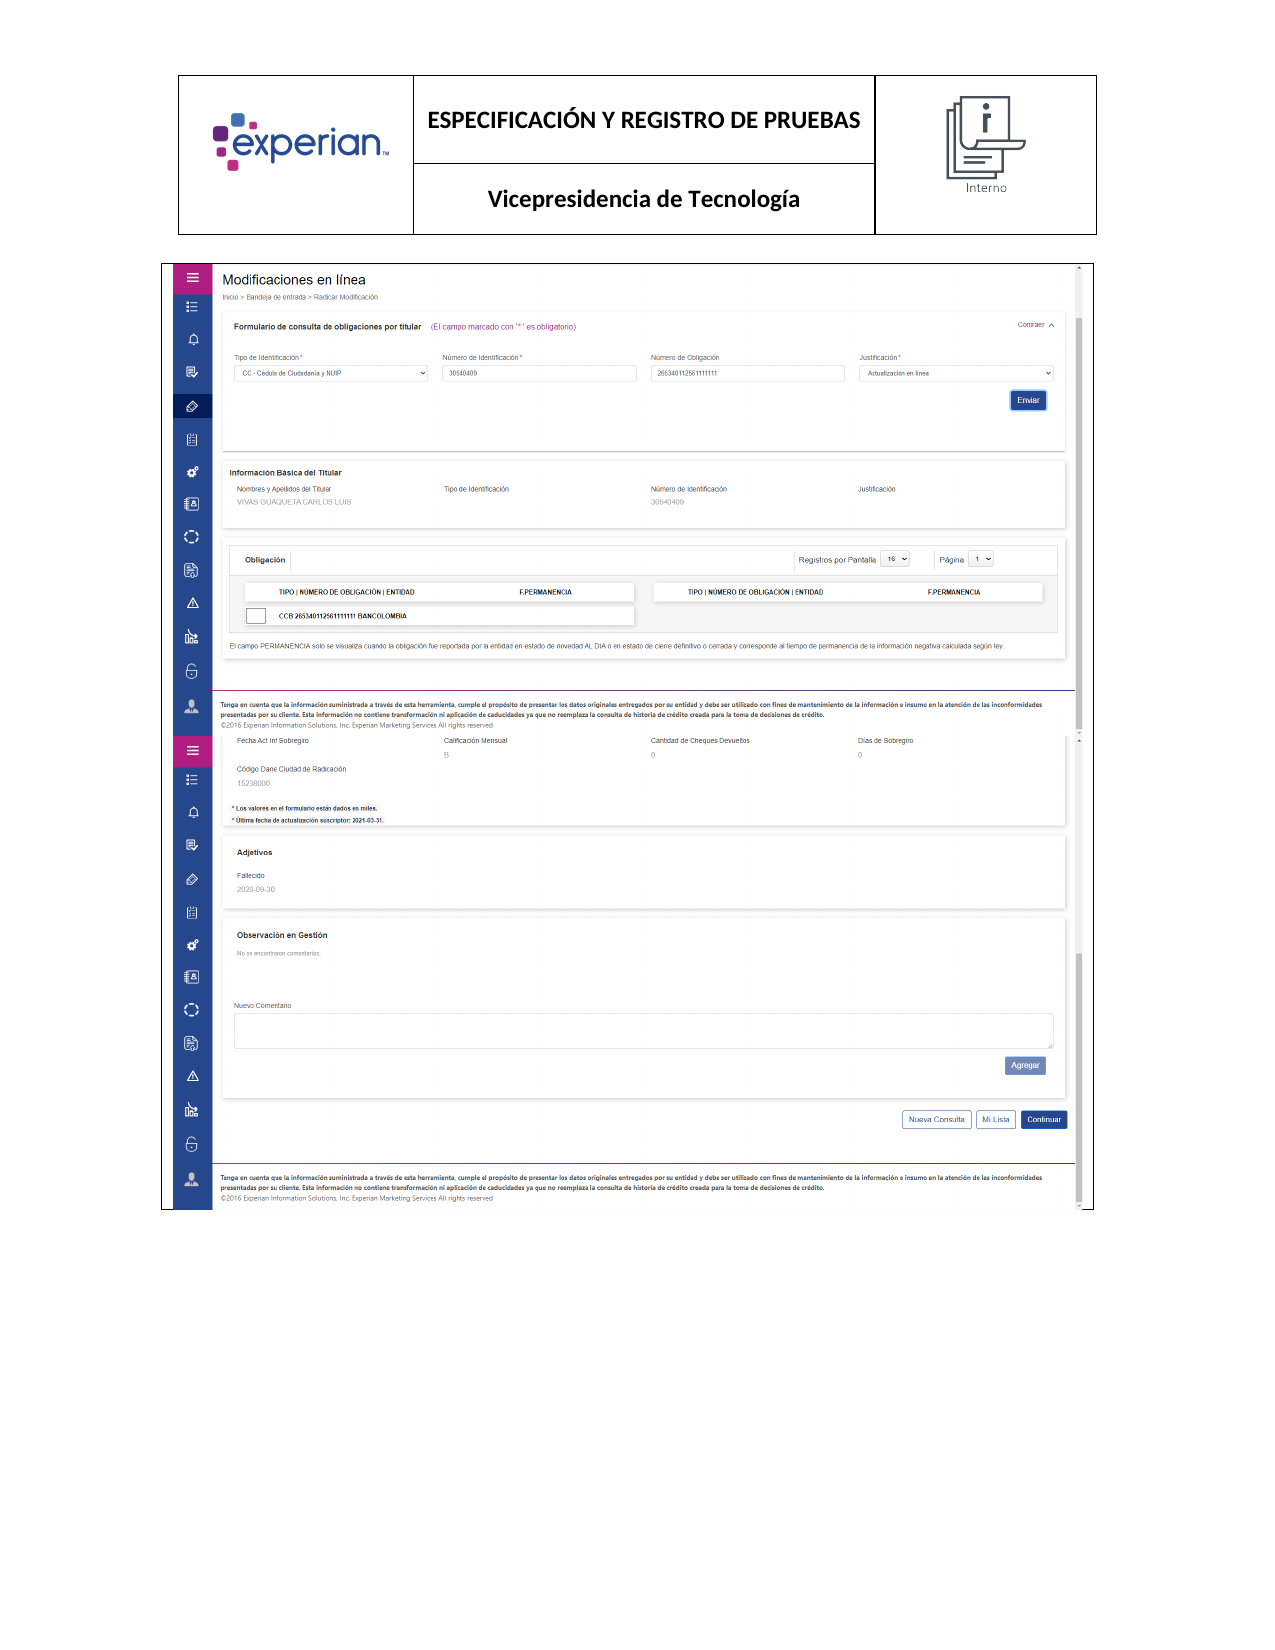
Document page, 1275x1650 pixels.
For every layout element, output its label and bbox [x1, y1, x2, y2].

table_cell [162, 264, 173, 1209]
picture [173, 264, 1083, 1210]
picture [191, 91, 401, 192]
table_cell [1083, 264, 1093, 1209]
picture [946, 91, 1026, 193]
